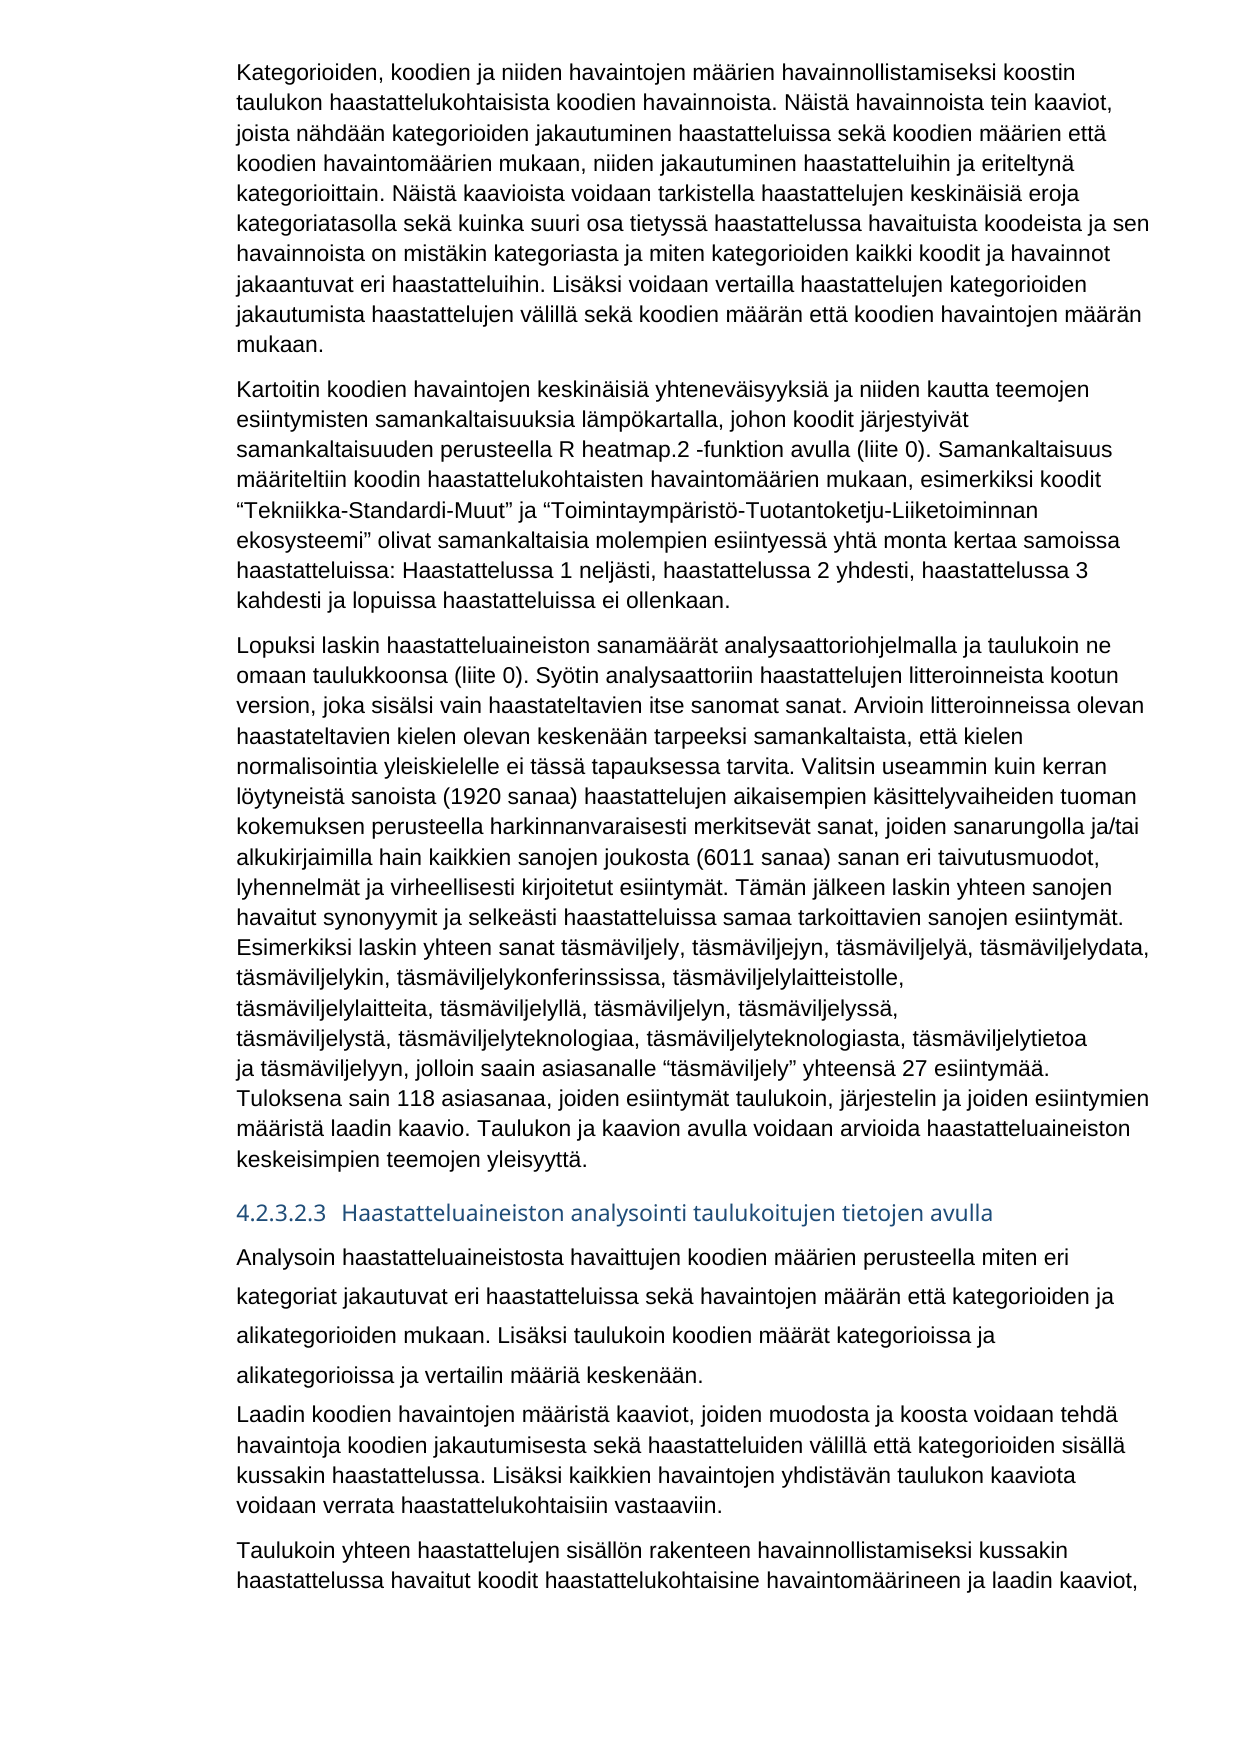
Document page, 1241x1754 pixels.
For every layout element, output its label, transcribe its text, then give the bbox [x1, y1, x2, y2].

subtitle Haastatteluaineiston analysointi taulukoitujen tietojen avulla [236, 1197, 1152, 1228]
text Lopuksi laskin haastatteluaineiston sanamäärät analysaattoriohjelmalla ja taulukoin ne omaan taulukkoonsa (liite 0). Syötin analysaattoriin haastattelujen litteroinneista kootun version, joka sisälsi vain haastateltavien itse sanomat sanat. Arvioin litteroinneissa olevan haastateltavien kielen olevan keskenään tarpeeksi samankaltaista, että kielen normalisointia yleiskielelle ei tässä tapauksessa tarvita. Valitsin useammin kuin kerran löytyneistä sanoista (1920 sanaa) haastattelujen aikaisempien käsittelyvaiheiden tuoman kokemuksen perusteella harkinnanvaraisesti merkitsevät sanat, joiden sanarungolla ja/tai alkukirjaimilla hain kaikkien sanojen joukosta (6011 sanaa) sanan eri taivutusmuodot, lyhennelmät ja virheellisesti kirjoitetut esiintymät. Tämän jälkeen laskin yhteen sanojen havaitut synonyymit ja selkeästi haastatteluissa samaa tarkoittavien sanojen esiintymät. Esimerkiksi laskin yhteen sanat täsmäviljely, täsmäviljejyn, täsmäviljelyä, täsmäviljelydata, täsmäviljelykin, täsmäviljelykonferinssissa, täsmäviljelylaitteistolle, täsmäviljelylaitteita, täsmäviljelyllä, täsmäviljelyn, täsmäviljelyssä, täsmäviljelystä, täsmäviljelyteknologiaa, täsmäviljelyteknologiasta, täsmäviljelytietoa ja täsmäviljelyyn, jolloin saain asiasanalle “täsmäviljely” yhteensä 27 esiintymää. Tuloksena sain 118 asiasanaa, joiden esiintymät taulukoin, järjestelin ja joiden esiintymien määristä laadin kaavio. Taulukon ja kaavion avulla voidaan arvioida haastatteluaineiston keskeisimpien teemojen yleisyyttä. [236, 632, 1152, 1172]
text Kategorioiden, koodien ja niiden havaintojen määrien havainnollistamiseksi koostin taulukon haastattelukohtaisista koodien havainnoista. Näistä havainnoista tein kaaviot, joista nähdään kategorioiden jakautuminen haastatteluissa sekä koodien määrien että koodien havaintomäärien mukaan, niiden jakautuminen haastatteluihin ja eriteltynä kategorioittain. Näistä kaavioista voidaan tarkistella haastattelujen keskinäisiä eroja kategoriatasolla sekä kuinka suuri osa tietyssä haastattelussa havaituista koodeista ja sen havainnoista on mistäkin kategoriasta ja miten kategorioiden kaikki koodit ja havainnot jakaantuvat eri haastatteluihin. Lisäksi voidaan vertailla haastattelujen kategorioiden jakautumista haastattelujen välillä sekä koodien määrän että koodien havaintojen määrän mukaan. [236, 59, 1152, 357]
text Kartoitin koodien havaintojen keskinäisiä yhteneväisyyksiä ja niiden kautta teemojen esiintymisten samankaltaisuuksia lämpökartalla, johon koodit järjestyivät samankaltaisuuden perusteella R heatmap.2 -funktion avulla (liite 0). Samankaltaisuus määriteltiin koodin haastattelukohtaisten havaintomäärien mukaan, esimerkiksi koodit “Tekniikka-Standardi-Muut” ja “Toimintaympäristö-Tuotantoketju-Liiketoiminnan ekosysteemi” olivat samankaltaisia molempien esiintyessä yhtä monta kertaa samoissa haastatteluissa: Haastattelussa 1 neljästi, haastattelussa 2 yhdesti, haastattelussa 3 kahdesti ja lopuissa haastatteluissa ei ollenkaan. [236, 376, 1152, 613]
text Laadin koodien havaintojen määristä kaaviot, joiden muodosta ja koosta voidaan tehdä havaintoja koodien jakautumisesta sekä haastatteluiden välillä että kategorioiden sisällä kussakin haastattelussa. Lisäksi kaikkien havaintojen yhdistävän taulukon kaaviota voidaan verrata haastattelukohtaisiin vastaaviin. [236, 1401, 1152, 1518]
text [236, 1537, 1152, 1593]
